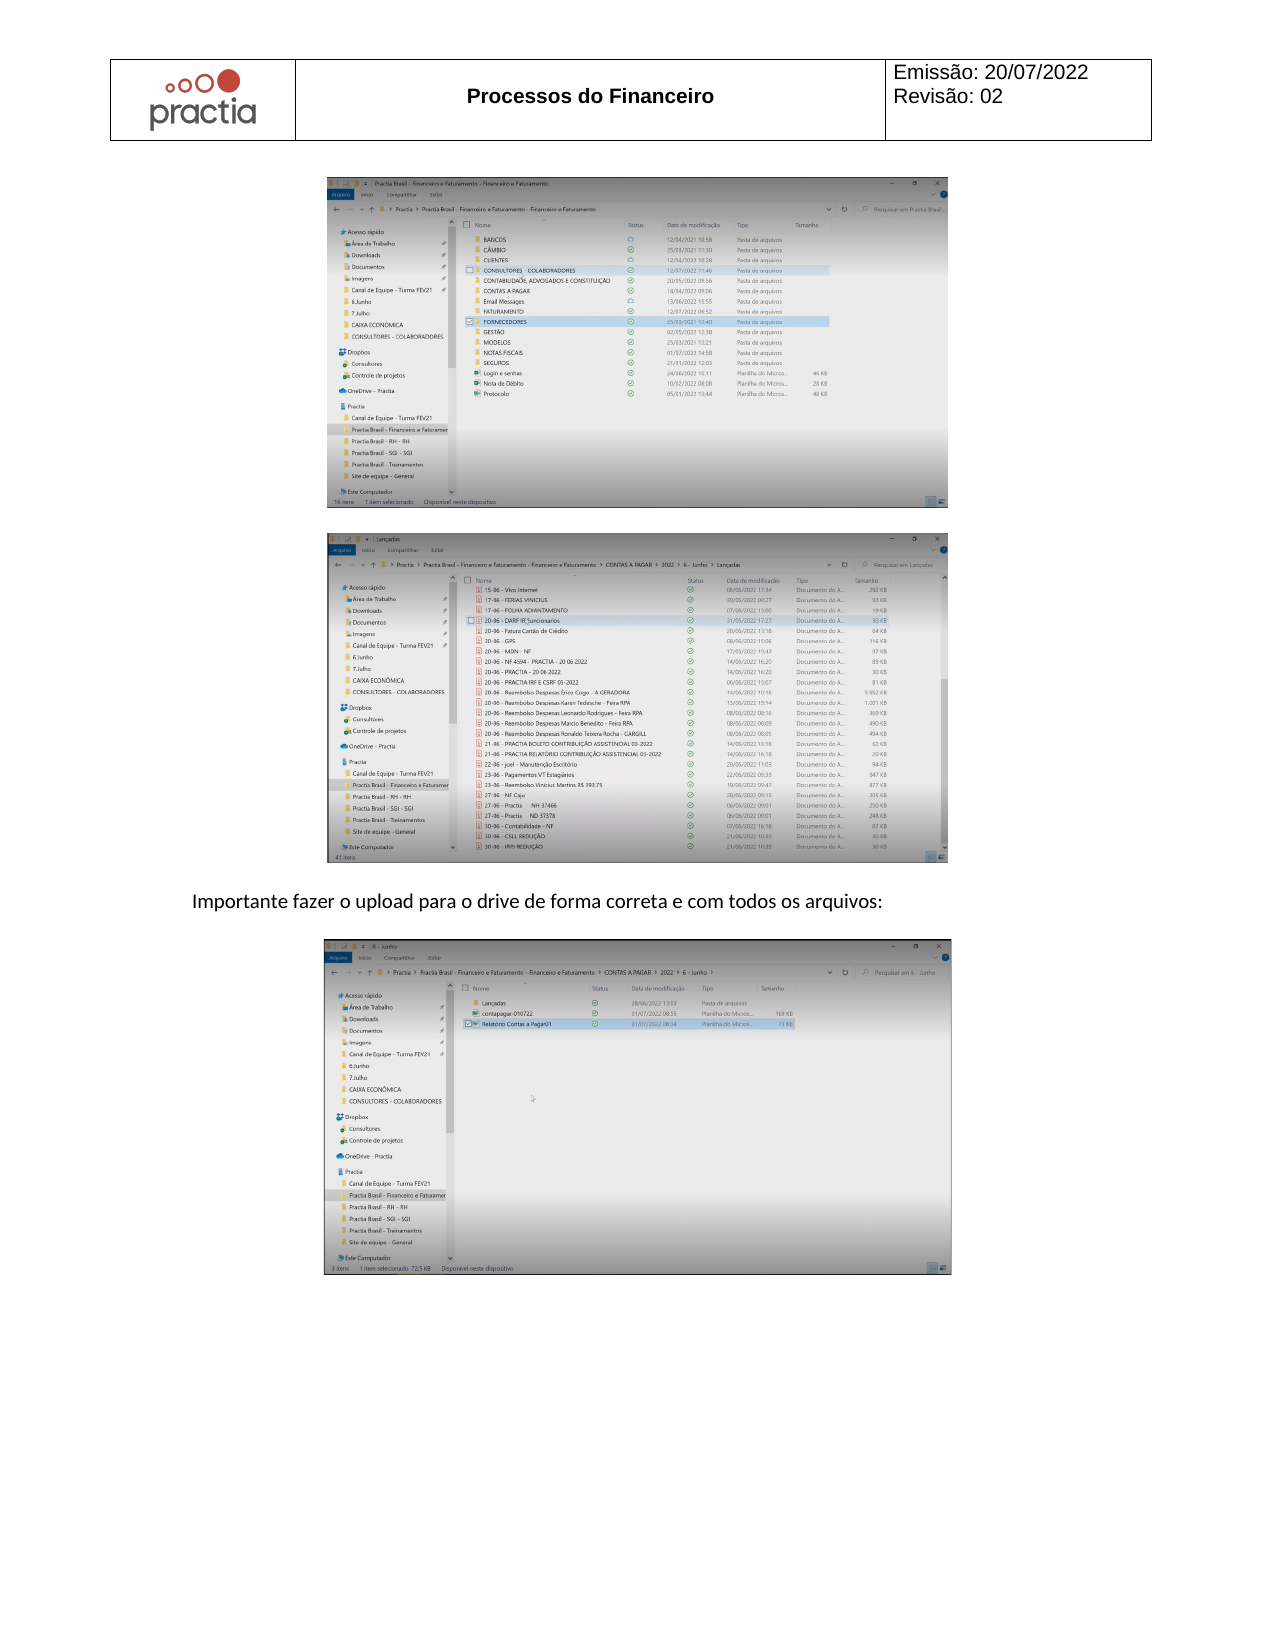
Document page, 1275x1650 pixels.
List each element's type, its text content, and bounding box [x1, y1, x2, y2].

picture [327, 177, 948, 508]
picture [323, 939, 952, 1275]
text Importante fazer o upload para o drive de forma correta e com todos os arquivos: [118, 888, 1157, 914]
picture [137, 60, 269, 141]
picture [327, 533, 948, 863]
